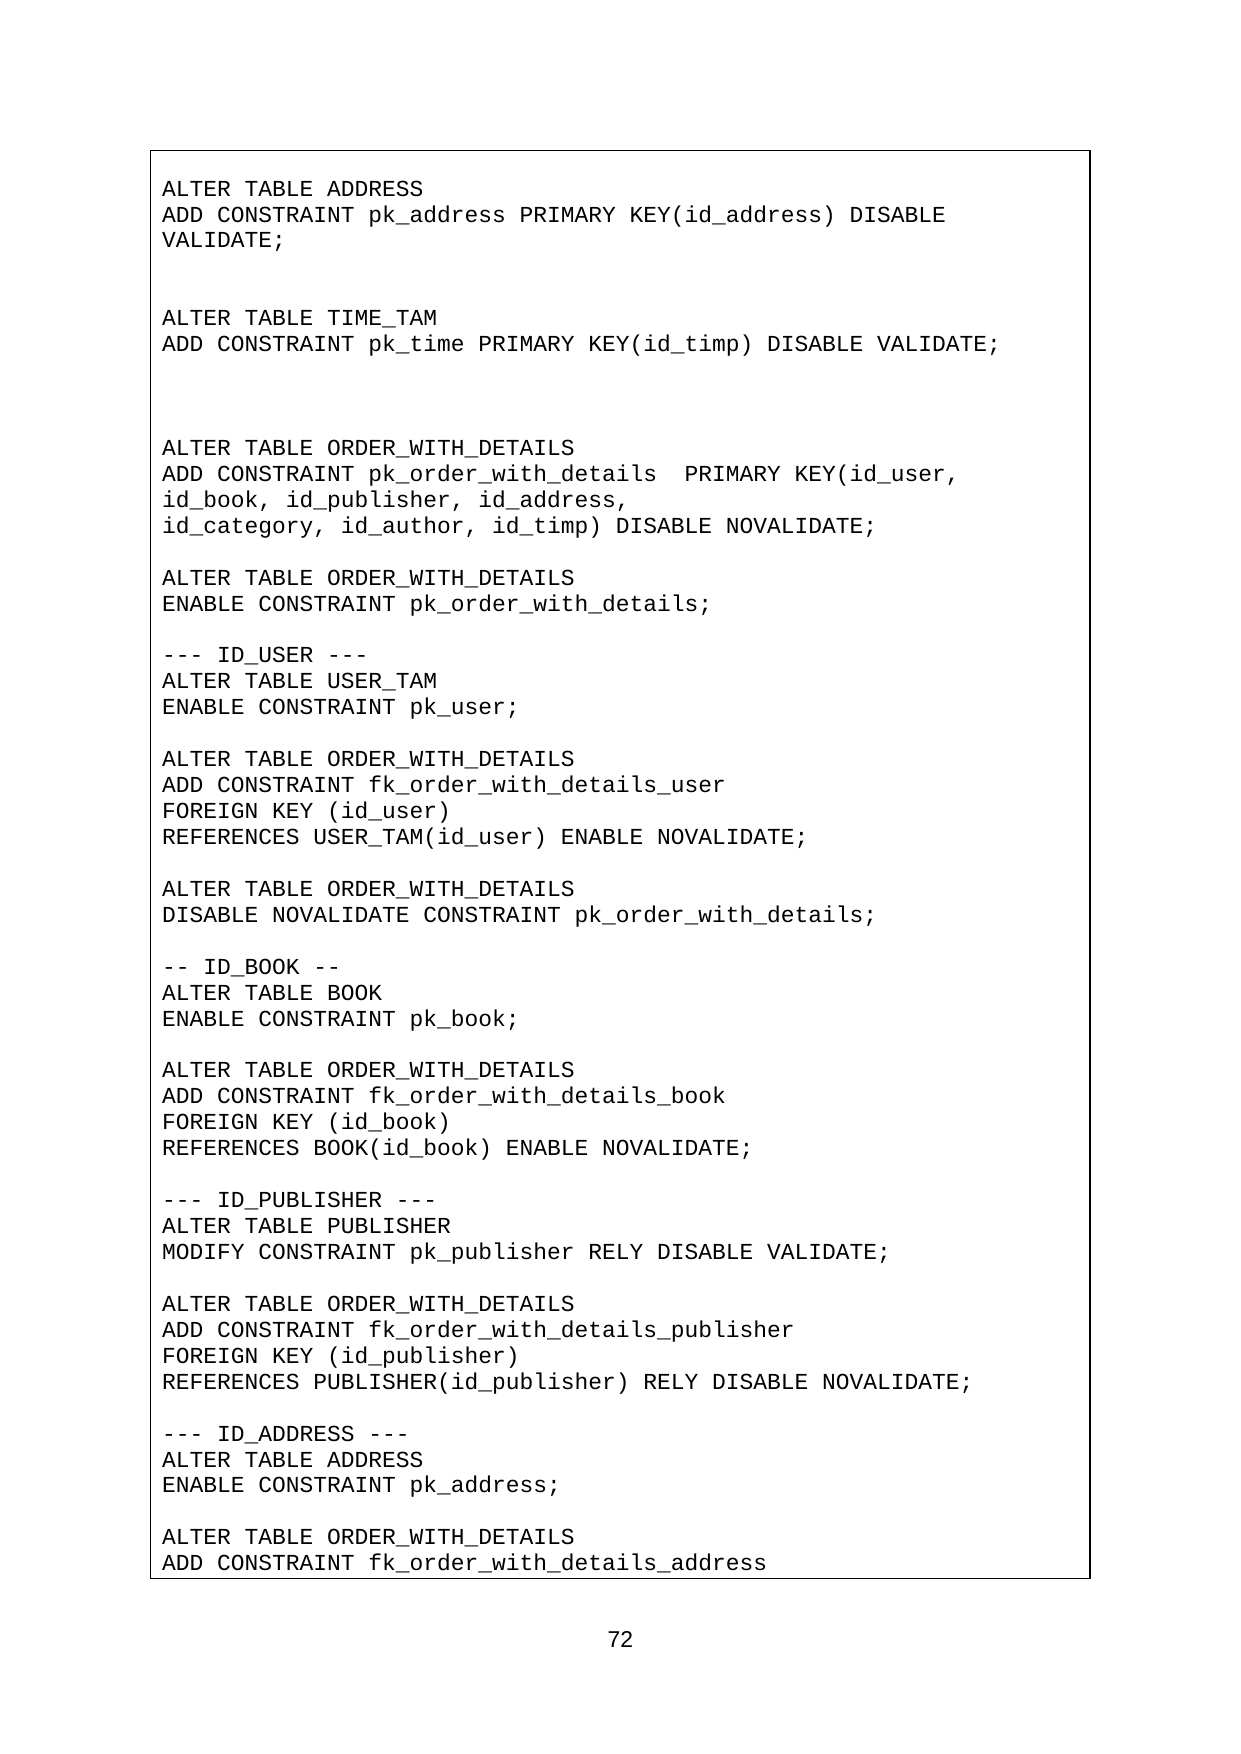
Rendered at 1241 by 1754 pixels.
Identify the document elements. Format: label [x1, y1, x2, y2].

table_header [151, 151, 1089, 1578]
